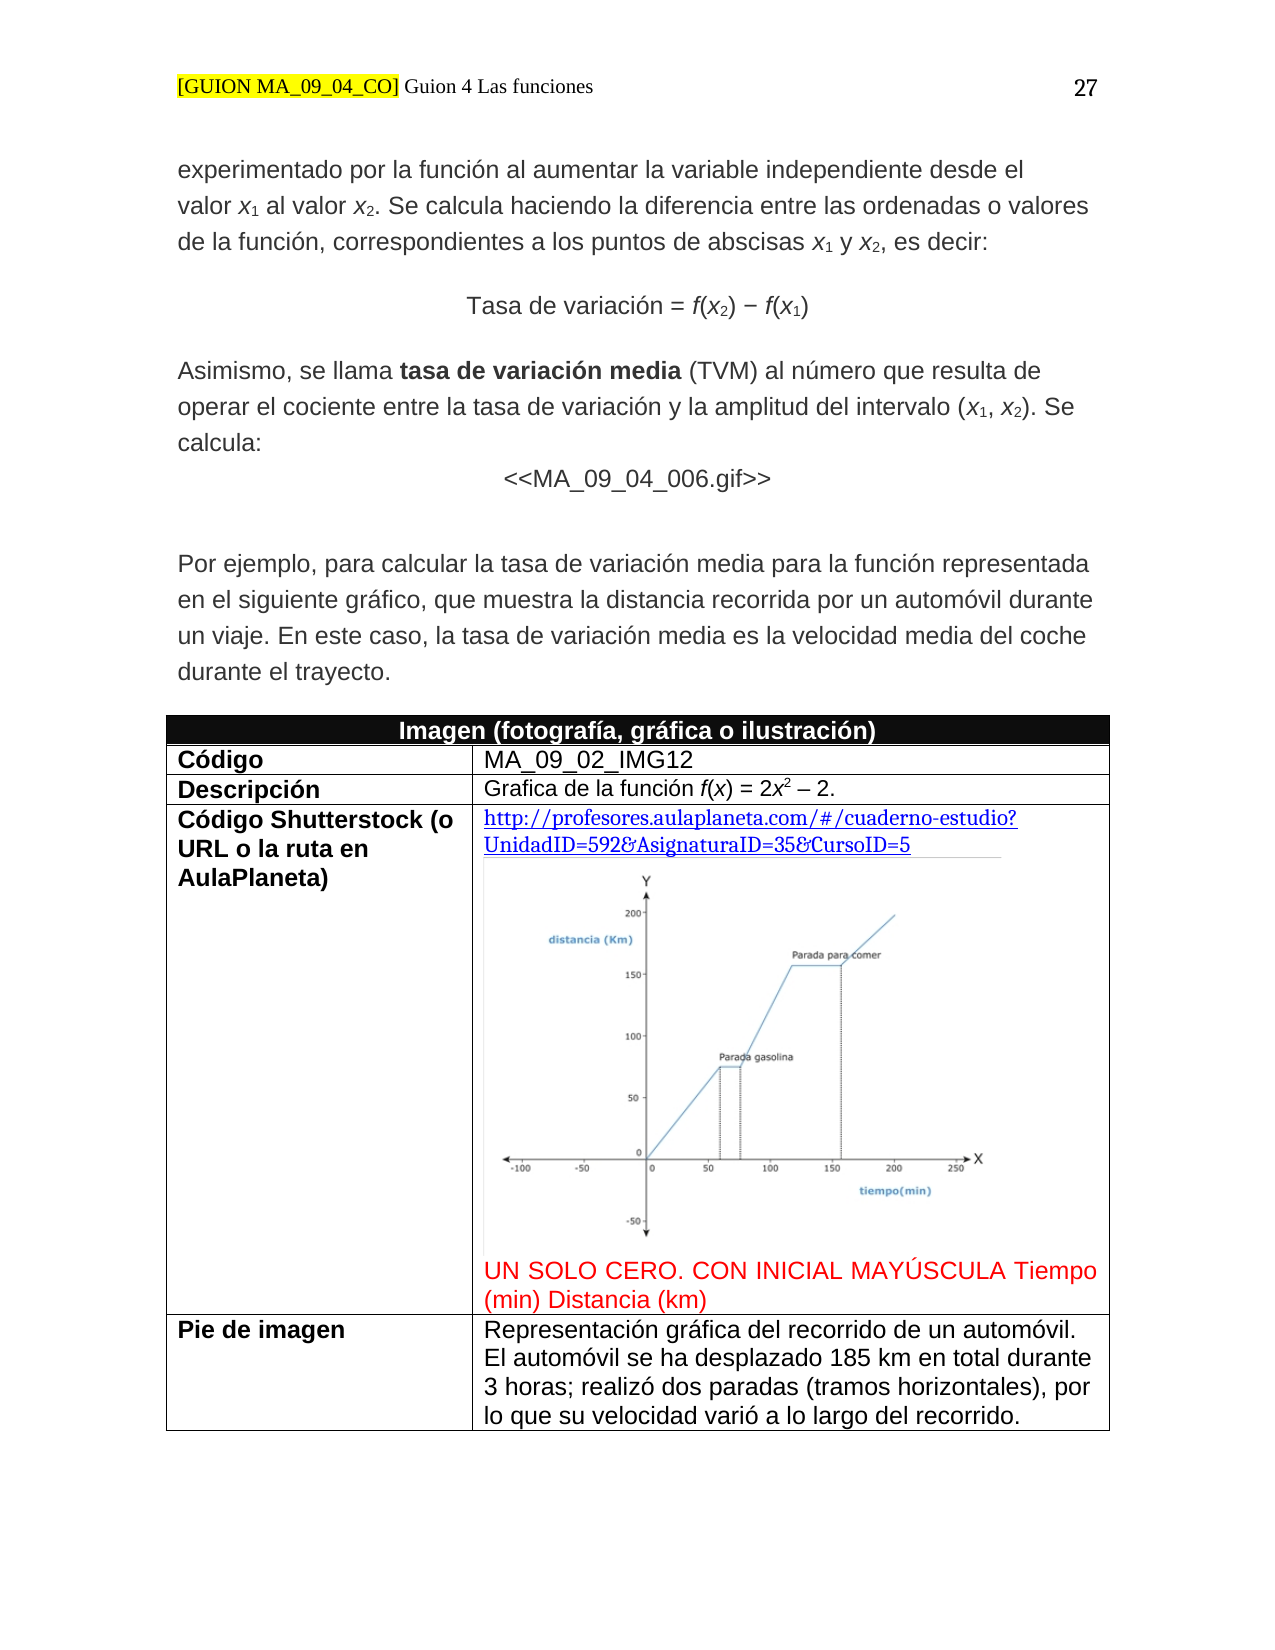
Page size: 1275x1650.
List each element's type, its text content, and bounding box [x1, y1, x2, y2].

text <<MA_09_04_006.gif>> [177, 457, 1098, 493]
table_cell Grafica de la función f(x) = 2x2 – 2. [473, 775, 1109, 804]
table_cell Pie de imagen [167, 1315, 472, 1429]
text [177, 148, 1098, 255]
table_cell MA_09_02_IMG12 [473, 746, 1109, 774]
table_cell http://profesores.aulaplaneta.com/#/cuaderno-estudio?UnidadID=592&AsignaturaID=35&CursoID=5 UN SOLO CERO. CON INICIAL MAYÚSCULA Tiempo (min) Distancia (km) [473, 805, 1109, 1313]
text Asimismo, se llama tasa de variación media (TVM) al número que resulta de operar el cociente entre la tasa de variación y la amplitud del intervalo (x1, x2). Se calcula: [177, 349, 1098, 457]
table_cell Código [167, 746, 472, 774]
table_cell Código Shutterstock (o URL o la ruta en AulaPlaneta) [167, 805, 472, 1313]
table_cell Descripción [167, 775, 472, 804]
picture [483, 857, 1002, 1256]
text Tasa de variación = f(x2) − f(x1) [177, 284, 1098, 320]
table_cell Representación gráfica del recorrido de un automóvil. El automóvil se ha desplazado 185 km en total durante 3 horas; realizó dos paradas (tramos horizontales), por lo que su velocidad varió a lo largo del recorrido. [473, 1315, 1109, 1429]
text Por ejemplo, para calcular la tasa de variación media para la función representada en el siguiente gráfico, que muestra la distancia recorrida por un automóvil durante un viaje. En este caso, la tasa de variación media es la velocidad media del coche durante el trayecto. [177, 542, 1098, 686]
table_header Imagen (fotografía, gráfica o ilustración) [167, 716, 1109, 744]
